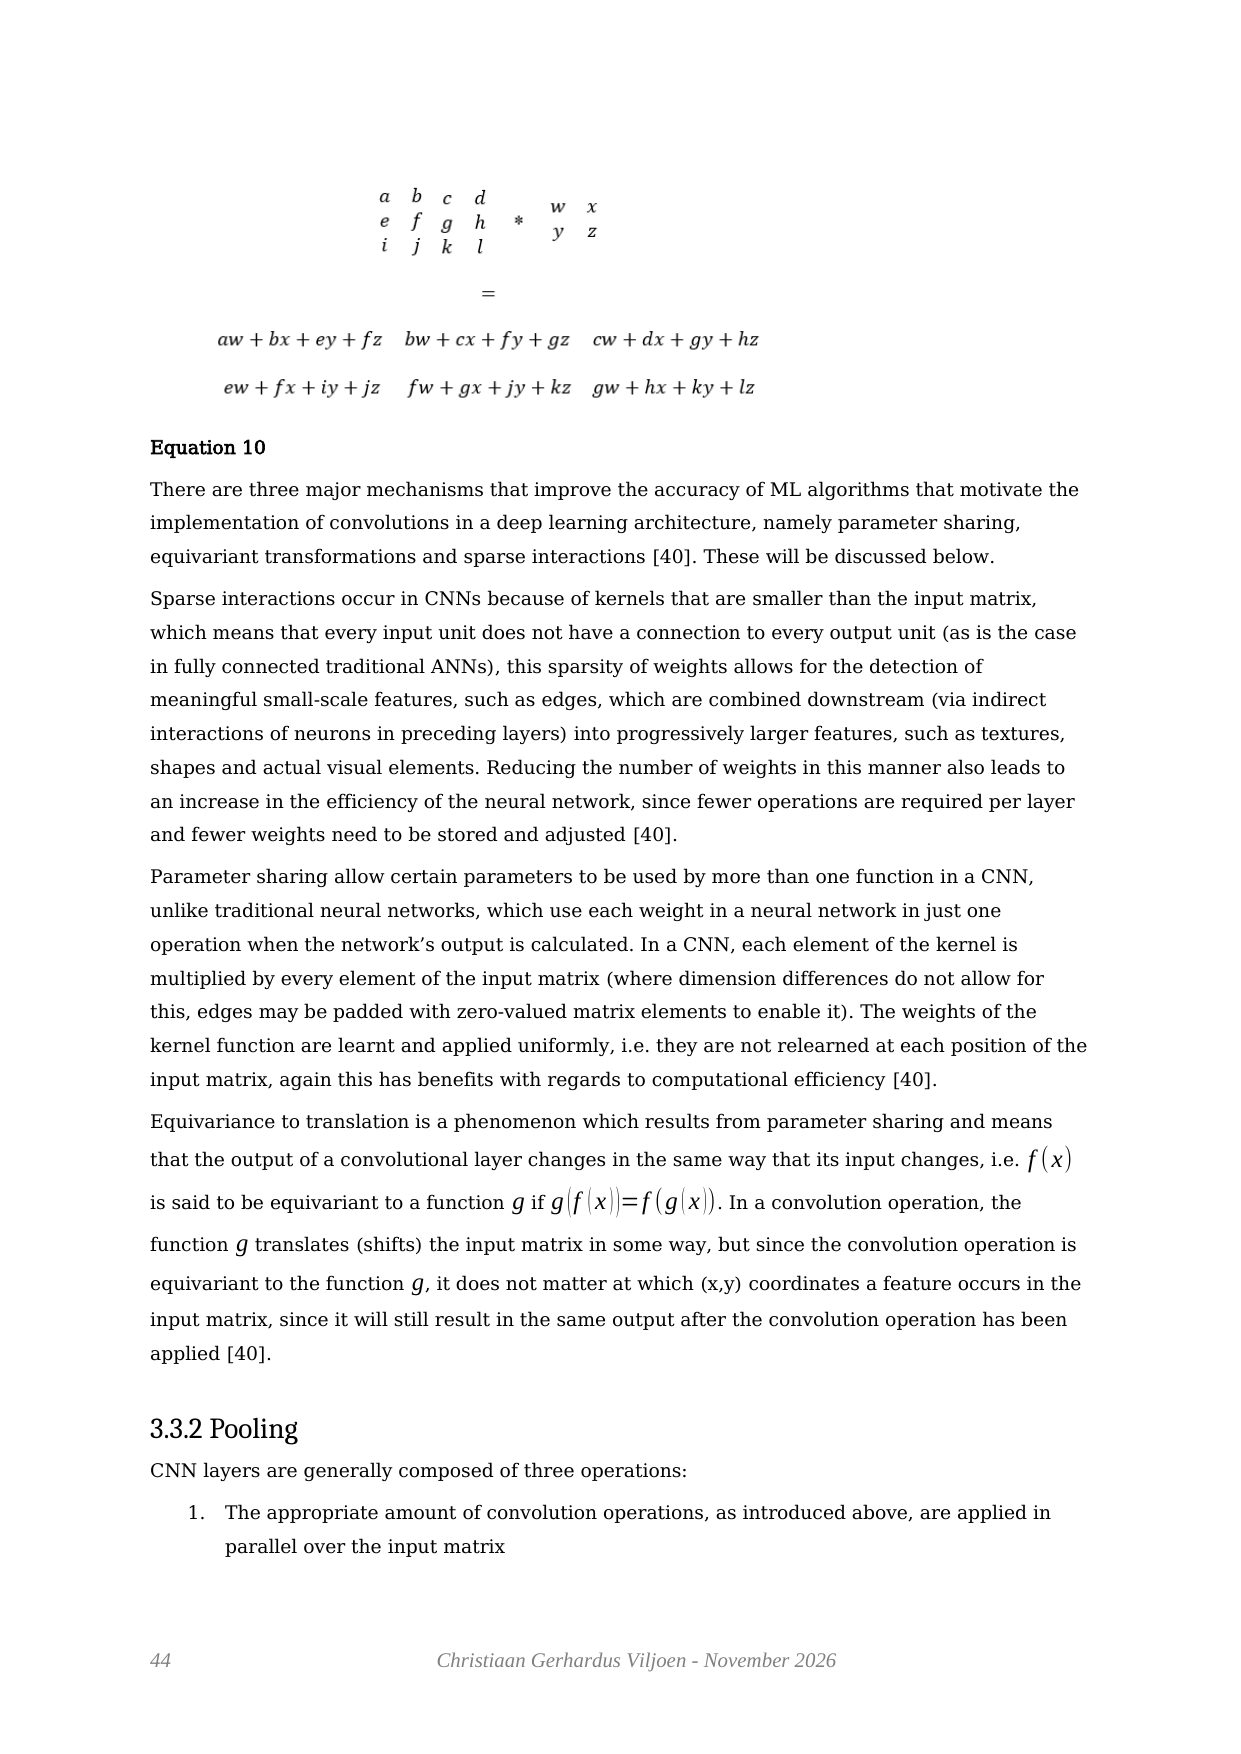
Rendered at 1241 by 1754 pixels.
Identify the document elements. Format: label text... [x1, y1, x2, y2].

subtitle Pooling [150, 1413, 1090, 1446]
text Equivariance to translation is a phenomenon which results from parameter sharing and means that the output of a convolutional layer changes in the same way that its input changes, i.e. is said to be equivariant to a function if . In a convolution operation, the function translates (shifts) the input matrix in some way, but since the convolution operation is equivariant to the function , it does not matter at which (x,y) coordinates a feature occurs in the input matrix, since it will still result in the same output after the convolution operation has been applied . [150, 1110, 1090, 1364]
text Equation 10 [150, 435, 1090, 458]
text CNN layers are generally composed of three operations: [150, 1459, 1090, 1481]
list The appropriate amount of convolution operations, as introduced above, are applied in parallel over the input matrix [187, 1501, 1090, 1557]
text Parameter sharing allow certain parameters to be used by more than one function in a CNN, unlike traditional neural networks, which use each weight in a neural network in just one operation when the network’s output is calculated. In a CNN, each element of the kernel is multiplied by every element of the input matrix (where dimension differences do not allow for this, edges may be padded with zero-valued matrix elements to enable it). The weights of the kernel function are learnt and applied uniformly, i.e. they are not relearned at each position of the input matrix, again this has benefits with regards to computational efficiency . [150, 865, 1090, 1090]
picture [150, 150, 807, 416]
text Sparse interactions occur in CNNs because of kernels that are smaller than the input matrix, which means that every input unit does not have a connection to every output unit (as is the case in fully connected traditional ANNs), this sparsity of weights allows for the detection of meaningful small-scale features, such as edges, which are combined downstream (via indirect interactions of neurons in preceding layers) into progressively larger features, such as textures, shapes and actual visual elements. Reducing the number of weights in this manner also leads to an increase in the efficiency of the neural network, since fewer operations are required per layer and fewer weights need to be stored and adjusted . [150, 587, 1090, 846]
text There are three major mechanisms that improve the accuracy of ML algorithms that motivate the implementation of convolutions in a deep learning architecture, namely parameter sharing, equivariant transformations and sparse interactions . These will be discussed below. [150, 477, 1090, 567]
